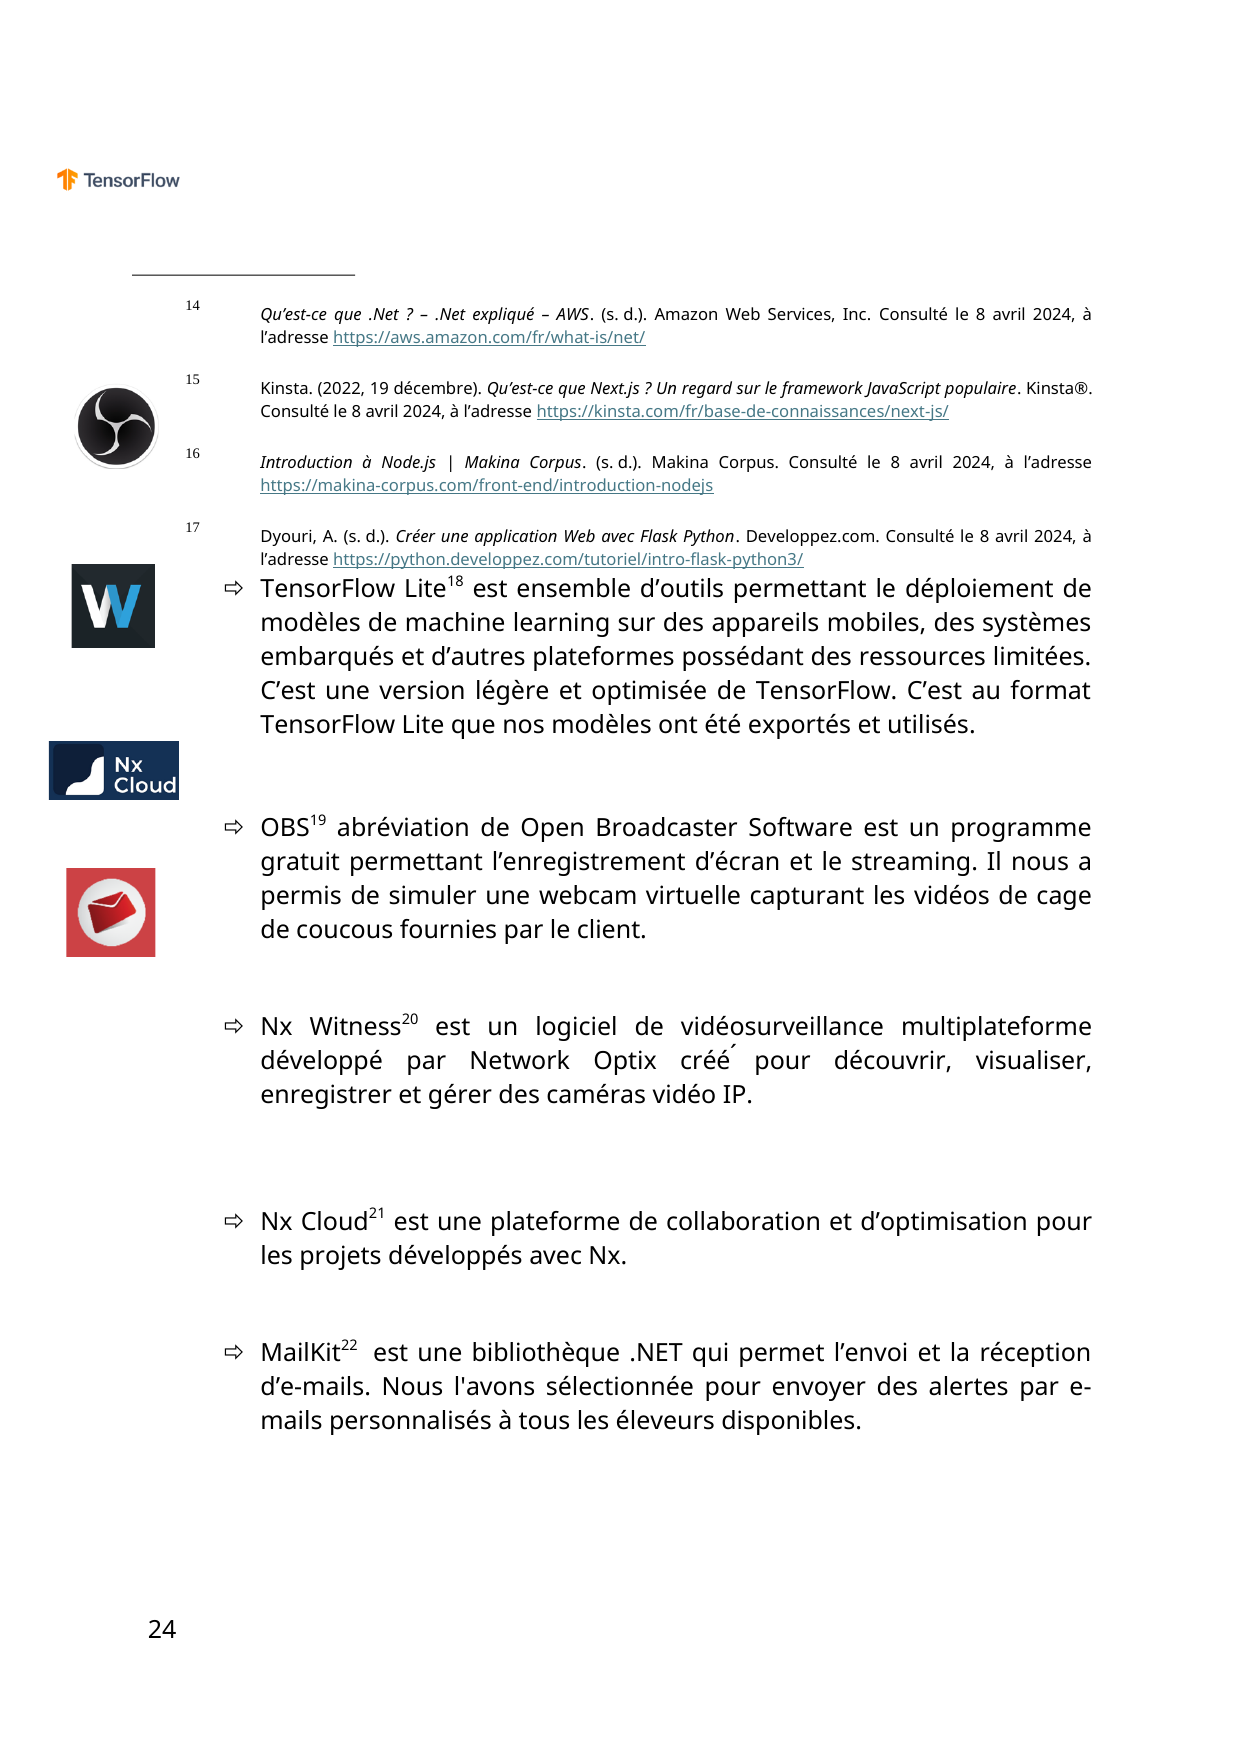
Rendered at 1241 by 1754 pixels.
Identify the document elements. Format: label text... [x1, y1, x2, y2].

picture [74, 380, 159, 469]
list Nx Witness20 est un logiciel de vidéosurveillance multiplateforme développé par Network Optix créé́ pour découvrir, visualiser, enregistrer et gérer des caméras vidéo IP. [223, 1009, 1093, 1111]
list Nx Cloud21 est une plateforme de collaboration et d’optimisation pour les projets développés avec Nx. [223, 1203, 1093, 1271]
list Dyouri, A. (s. d.). Créer une application Web avec Flask Python. Developpez.com. Consulté le 8 avril 2024, à l’adresse https://python.developpez.com/tutoriel/intro-flask-python3/ [185, 519, 1093, 571]
picture [71, 564, 155, 648]
list OBS19 abréviation de Open Broadcaster Software est un programme gratuit permettant l’enregistrement d’écran et le streaming. Il nous a permis de simuler une webcam virtuelle capturant les vidéos de cage de coucous fournies par le client. [223, 809, 1093, 945]
list Qu’est-ce que .Net ? – .Net expliqué – AWS. (s. d.). Amazon Web Services, Inc. Consulté le 8 avril 2024, à l’adresse https://aws.amazon.com/fr/what-is/net/ [185, 297, 1093, 348]
picture [48, 741, 179, 800]
picture [66, 868, 156, 957]
list TensorFlow Lite18 est ensemble d’outils permettant le déploiement de modèles de machine learning sur des appareils mobiles, des systèmes embarqués et d’autres plateformes possédant des ressources limitées. C’est une version légère et optimisée de TensorFlow. C’est au format TensorFlow Lite que nos modèles ont été exportés et utilisés. [223, 571, 1093, 741]
picture [49, 167, 197, 191]
list Kinsta. (2022, 19 décembre). Qu’est-ce que Next.js ? Un regard sur le framework JavaScript populaire. Kinsta®. Consulté le 8 avril 2024, à l’adresse https://kinsta.com/fr/base-de-connaissances/next-js/ [185, 371, 1093, 422]
list MailKit22 est une bibliothèque .NET qui permet l’envoi et la réception d’e-mails. Nous l'avons sélectionnée pour envoyer des alertes par e-mails personnalisés à tous les éleveurs disponibles. [223, 1334, 1093, 1437]
list Introduction à Node.js | Makina Corpus. (s. d.). Makina Corpus. Consulté le 8 avril 2024, à l’adresse https://makina-corpus.com/front-end/introduction-nodejs [185, 445, 1093, 497]
